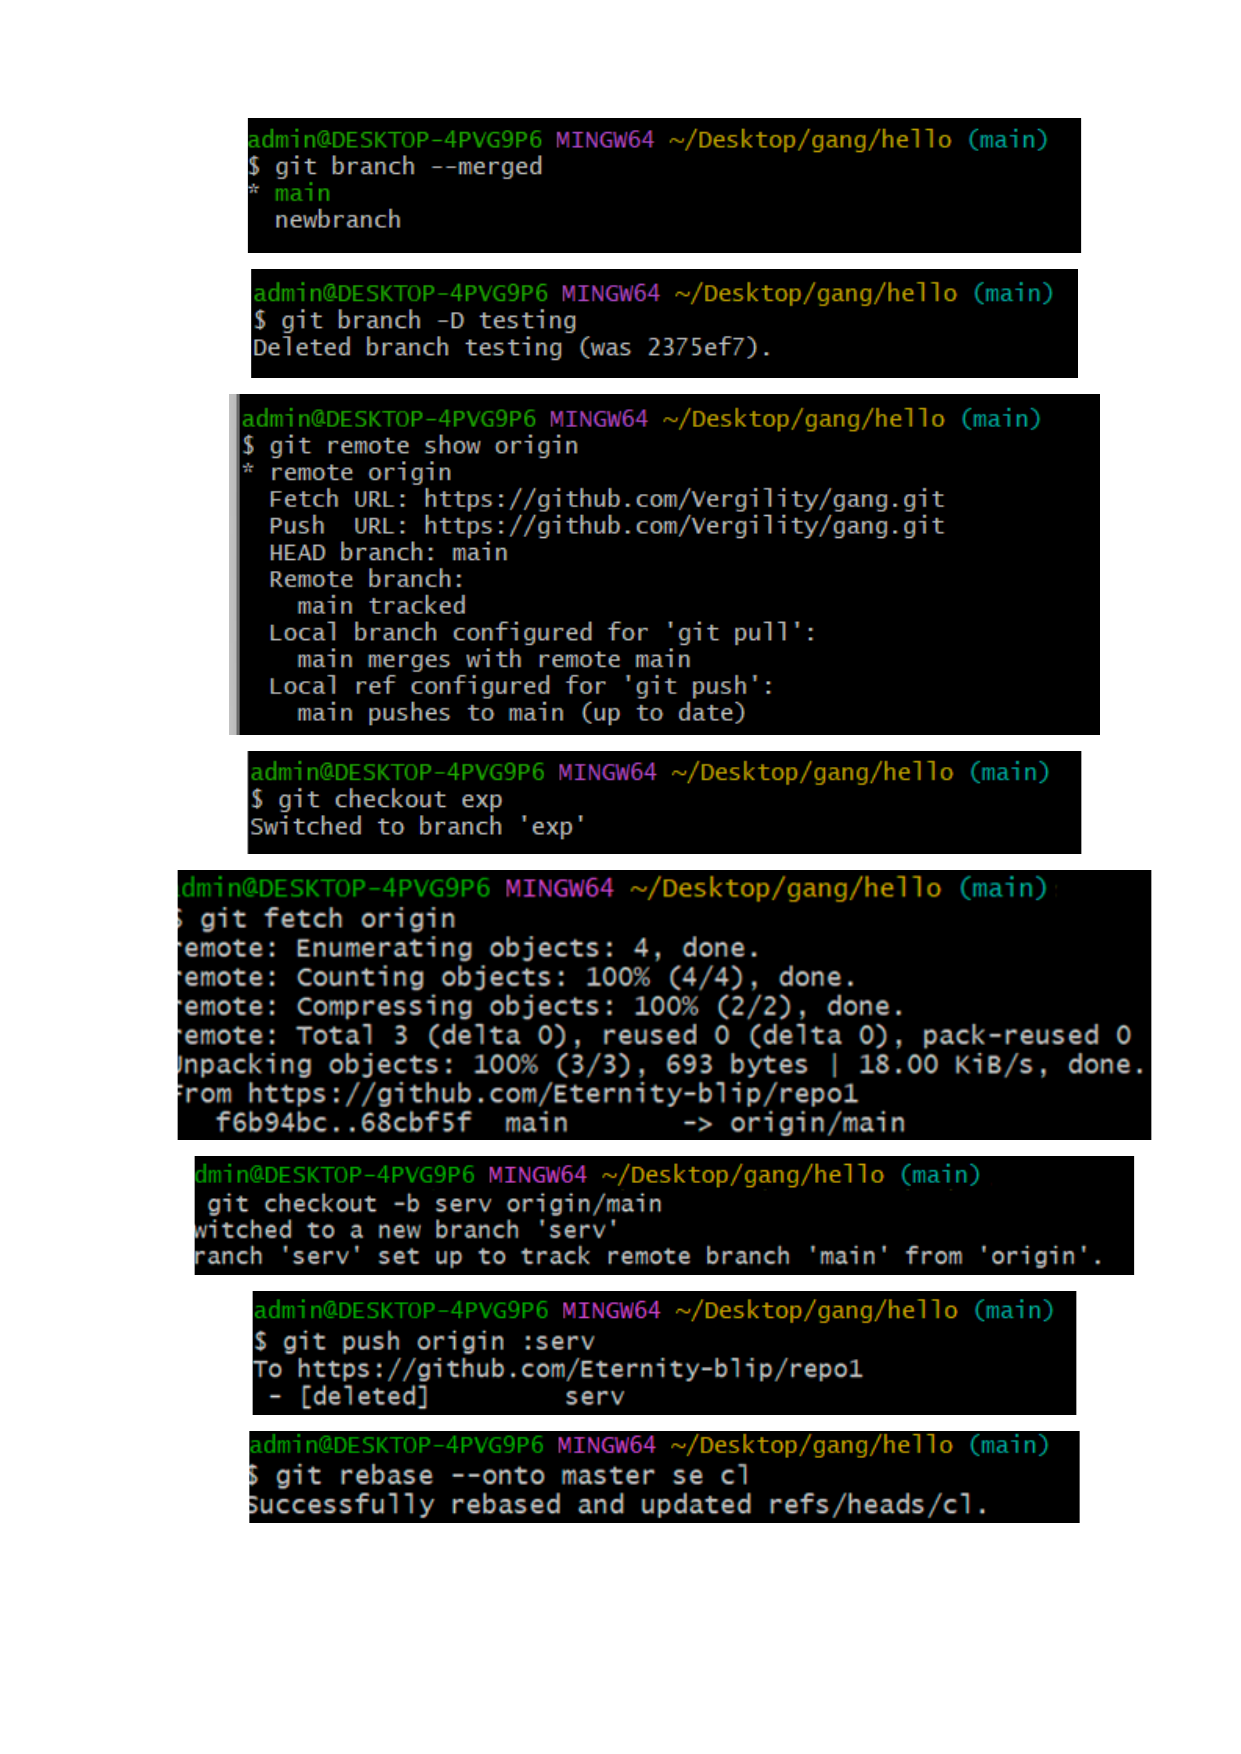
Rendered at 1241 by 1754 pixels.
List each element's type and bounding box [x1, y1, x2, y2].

picture [247, 751, 1082, 854]
picture [229, 394, 1100, 735]
picture [251, 269, 1078, 378]
picture [252, 1291, 1077, 1415]
picture [249, 1431, 1080, 1523]
picture [194, 1156, 1135, 1275]
picture [247, 118, 1082, 253]
picture [177, 870, 1152, 1140]
